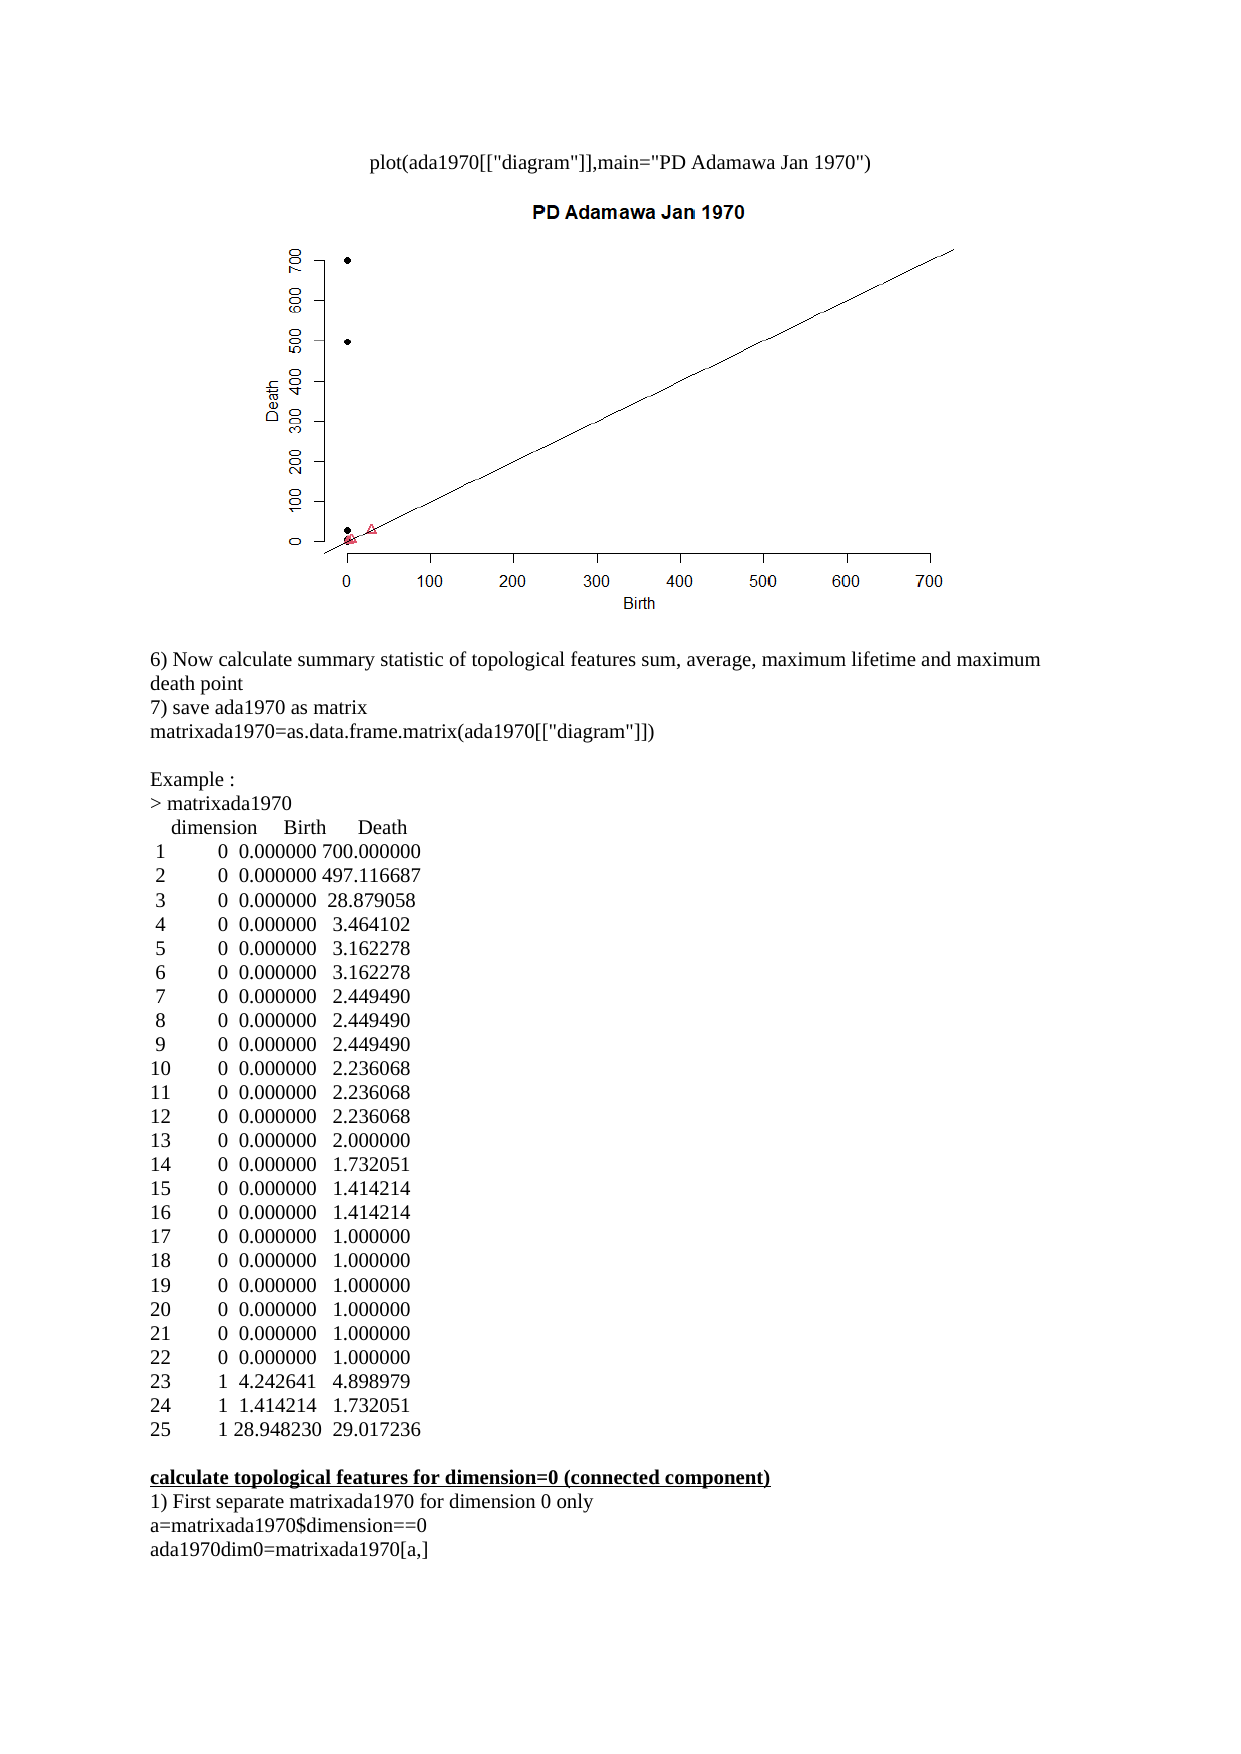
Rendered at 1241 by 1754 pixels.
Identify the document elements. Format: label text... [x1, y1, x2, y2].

text 6) Now calculate summary statistic of topological features sum, average, maximum lifetime and maximum death point [150, 647, 1090, 695]
text 13 0 0.000000 2.000000 [150, 1128, 1090, 1152]
text 6 0 0.000000 3.162278 [150, 960, 1090, 984]
text 18 0 0.000000 1.000000 [150, 1248, 1090, 1272]
text 15 0 0.000000 1.414214 [150, 1176, 1090, 1200]
text 23 1 4.242641 4.898979 [150, 1369, 1090, 1393]
text 5 0 0.000000 3.162278 [150, 936, 1090, 960]
text Example : [150, 767, 1090, 791]
text 12 0 0.000000 2.236068 [150, 1104, 1090, 1128]
text 19 0 0.000000 1.000000 [150, 1272, 1090, 1297]
text dimension Birth Death [150, 815, 1090, 839]
text 1 0 0.000000 700.000000 [150, 839, 1090, 863]
text 9 0 0.000000 2.449490 [150, 1032, 1090, 1056]
text 1) First separate matrixada1970 for dimension 0 only [150, 1489, 1090, 1513]
text ada1970dim0=matrixada1970[a,] [150, 1537, 1090, 1561]
text 7) save ada1970 as matrix [150, 695, 1090, 719]
text 25 1 28.948230 29.017236 [150, 1417, 1090, 1441]
text 24 1 1.414214 1.732051 [150, 1393, 1090, 1417]
text 22 0 0.000000 1.000000 [150, 1345, 1090, 1369]
text 3 0 0.000000 28.879058 [150, 887, 1090, 912]
text > matrixada1970 [150, 791, 1090, 815]
picture [246, 174, 995, 647]
text 8 0 0.000000 2.449490 [150, 1008, 1090, 1032]
text 21 0 0.000000 1.000000 [150, 1321, 1090, 1345]
text 16 0 0.000000 1.414214 [150, 1200, 1090, 1224]
text 4 0 0.000000 3.464102 [150, 912, 1090, 936]
text 14 0 0.000000 1.732051 [150, 1152, 1090, 1176]
text a=matrixada1970$dimension==0 [150, 1513, 1090, 1537]
text 17 0 0.000000 1.000000 [150, 1224, 1090, 1248]
text 2 0 0.000000 497.116687 [150, 863, 1090, 887]
text 11 0 0.000000 2.236068 [150, 1080, 1090, 1104]
text 10 0 0.000000 2.236068 [150, 1056, 1090, 1080]
text 7 0 0.000000 2.449490 [150, 984, 1090, 1008]
text matrixada1970=as.data.frame.matrix(ada1970[["diagram"]]) [150, 719, 1090, 743]
text calculate topological features for dimension=0 (connected component) [150, 1465, 1090, 1489]
text 20 0 0.000000 1.000000 [150, 1297, 1090, 1321]
